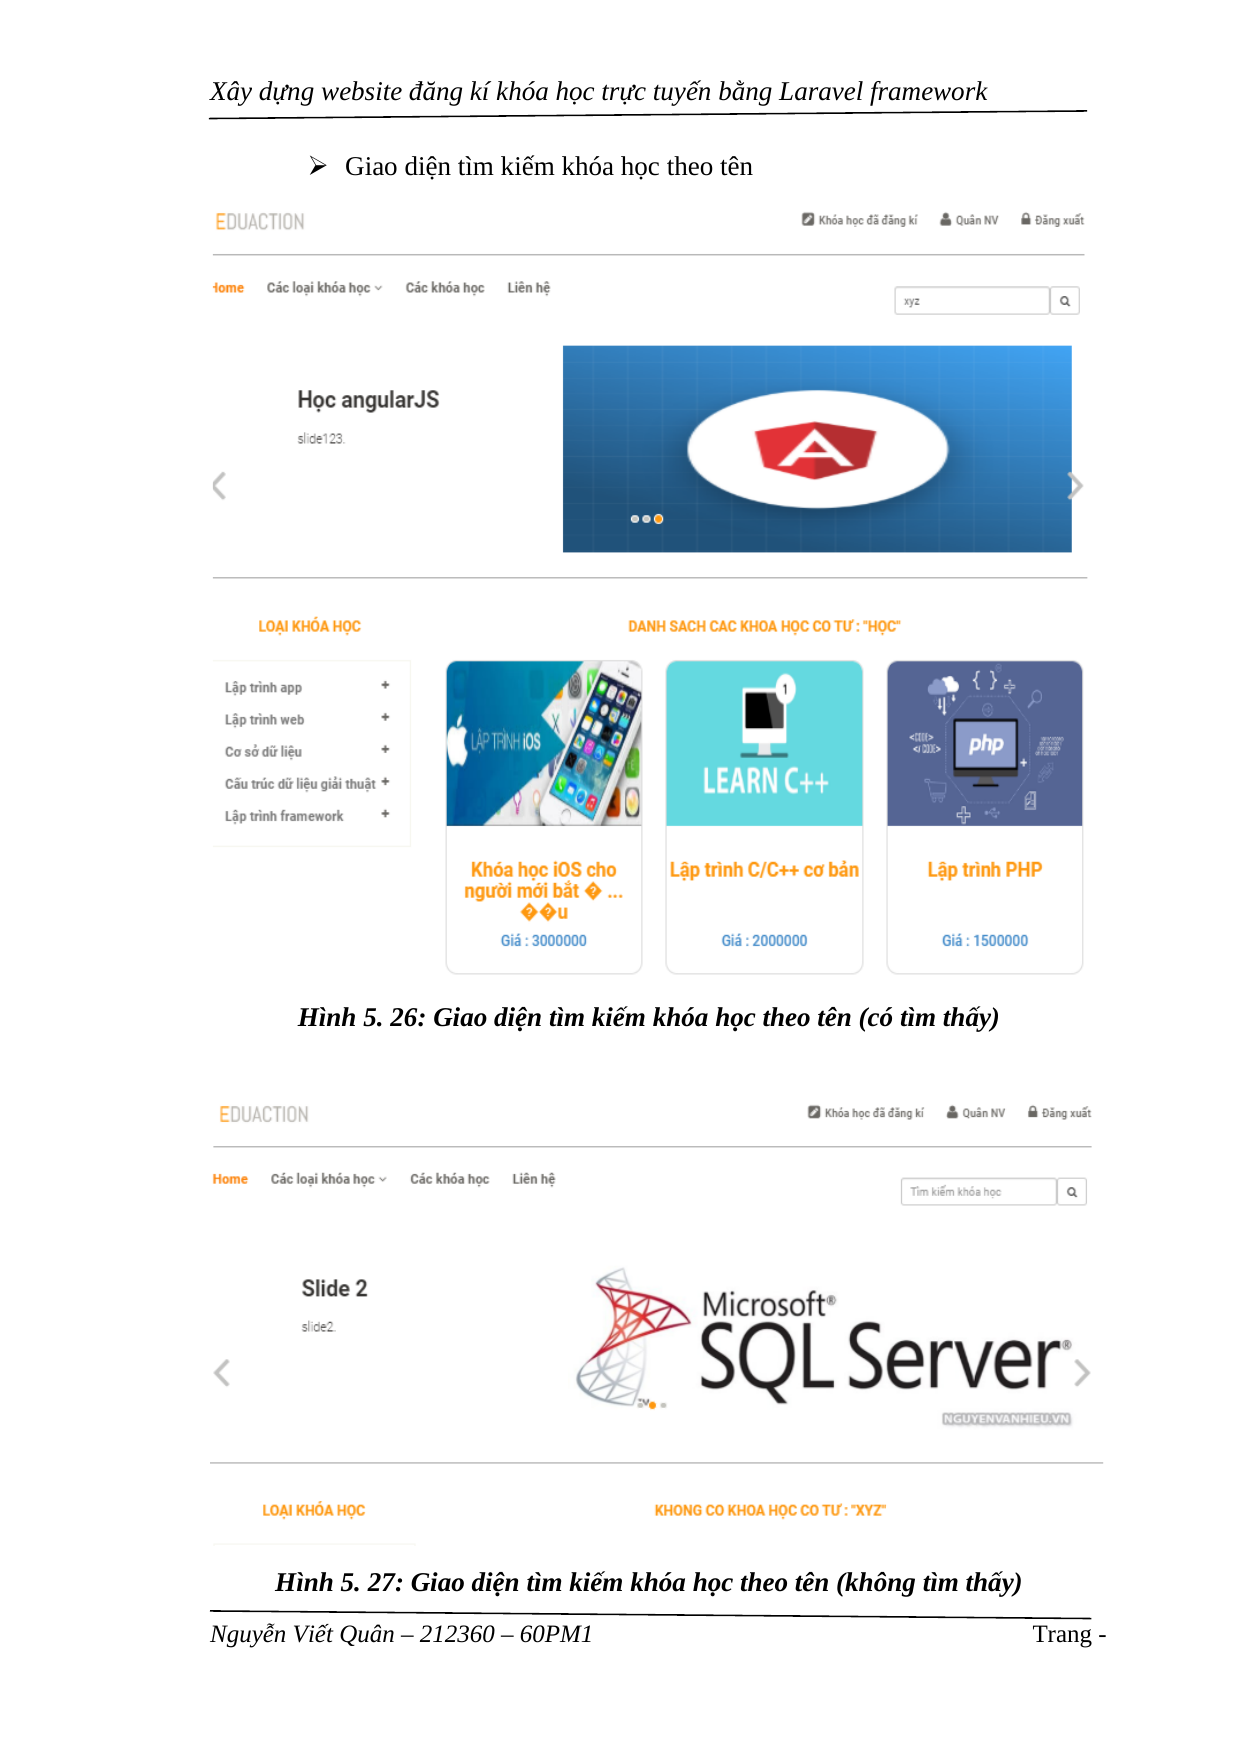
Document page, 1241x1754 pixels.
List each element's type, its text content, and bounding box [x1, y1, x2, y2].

text Giao diện tìm kiếm khóa học theo tên [307, 150, 1090, 181]
picture [210, 1100, 1109, 1546]
picture [212, 201, 1088, 982]
